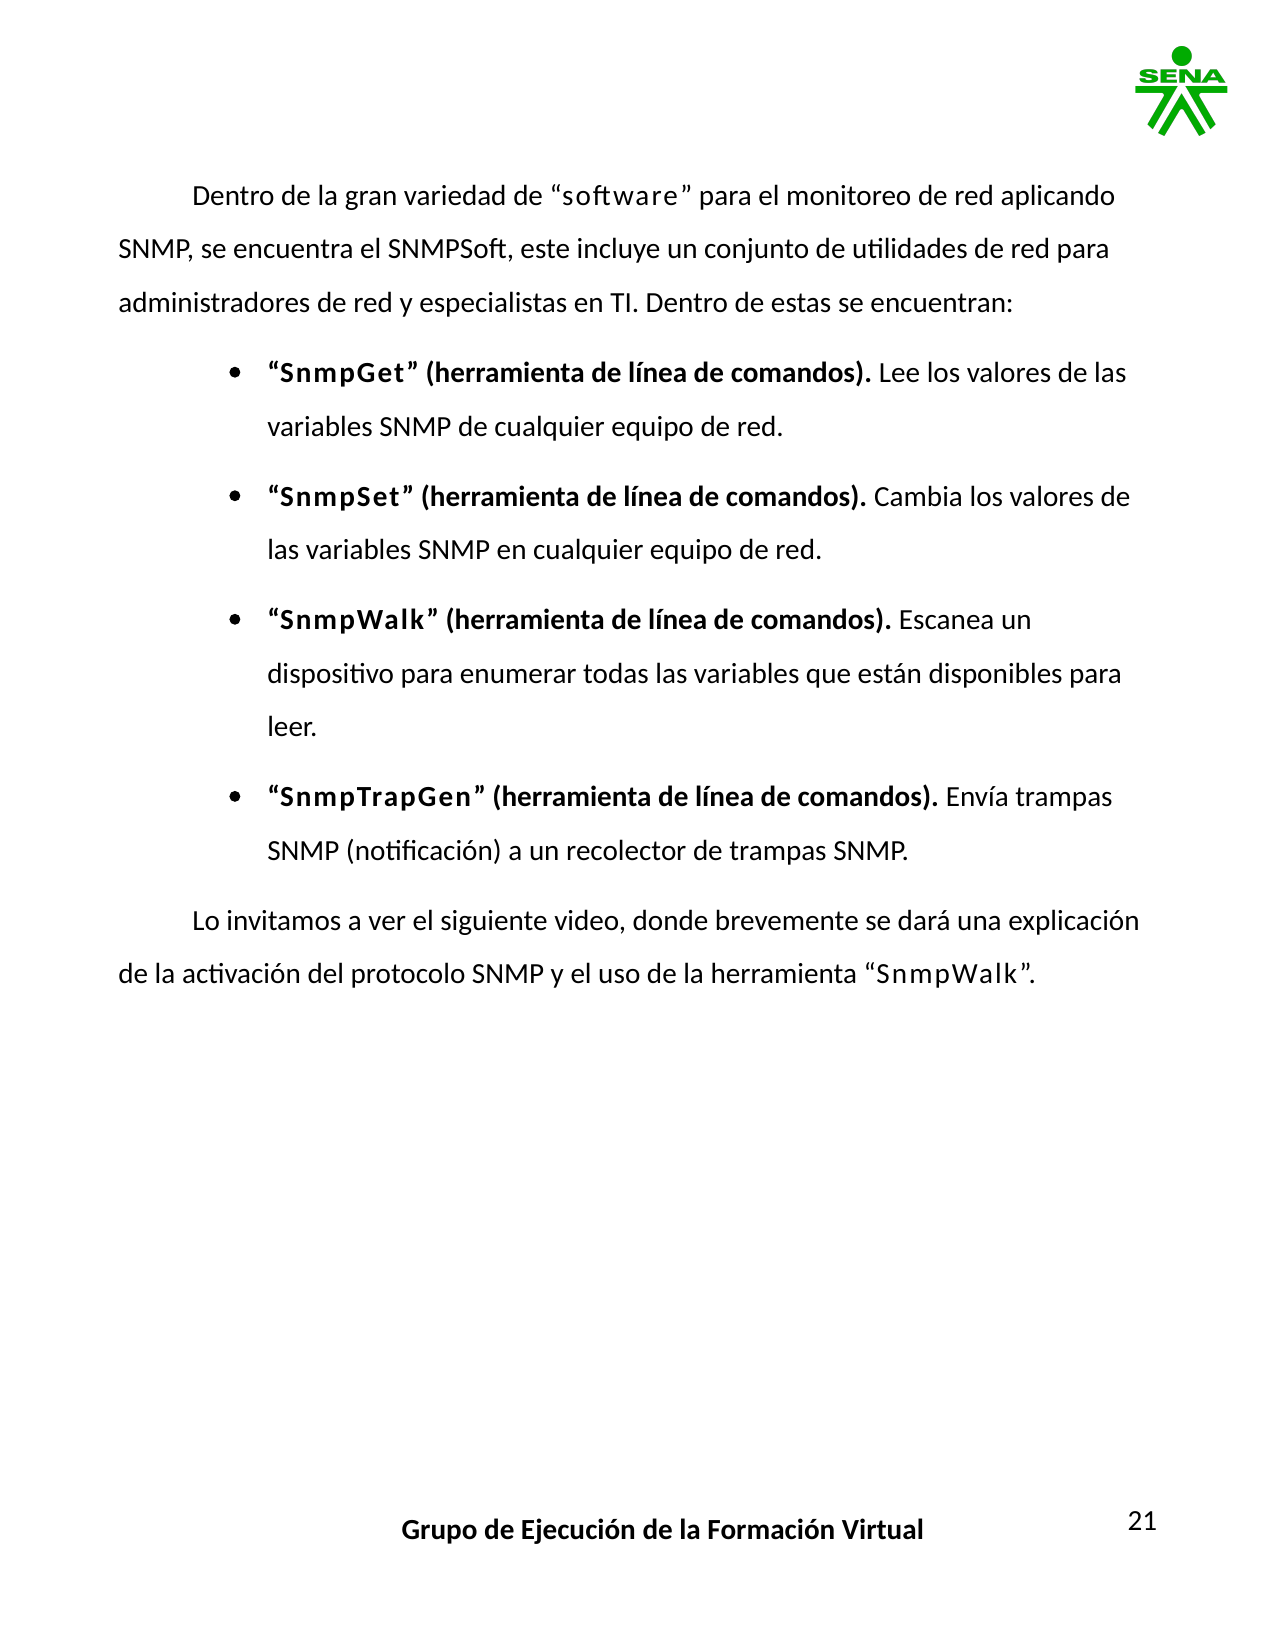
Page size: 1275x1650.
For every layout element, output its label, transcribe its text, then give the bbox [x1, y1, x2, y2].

list “SnmpWalk” (herramienta de línea de comandos). Escanea un dispositivo para enumerar todas las variables que están disponibles para leer. [230, 601, 1157, 744]
list “SnmpTrapGen” (herramienta de línea de comandos). Envía trampas SNMP (notificación) a un recolector de trampas SNMP. [230, 778, 1157, 867]
list “SnmpGet” (herramienta de línea de comandos). Lee los valores de las variables SNMP de cualquier equipo de red. [230, 354, 1157, 443]
text Dentro de la gran variedad de “software” para el monitoreo de red aplicando SNMP, se encuentra el SNMPSoft, este incluye un conjunto de utilidades de red para administradores de red y especialistas en TI. Dentro de estas se encuentran: [118, 177, 1157, 320]
text Lo invitamos a ver el siguiente video, donde brevemente se dará una explicación de la activación del protocolo SNMP y el uso de la herramienta “SnmpWalk”. [118, 902, 1157, 991]
picture [1135, 46, 1228, 136]
list “SnmpSet” (herramienta de línea de comandos). Cambia los valores de las variables SNMP en cualquier equipo de red. [230, 478, 1157, 567]
